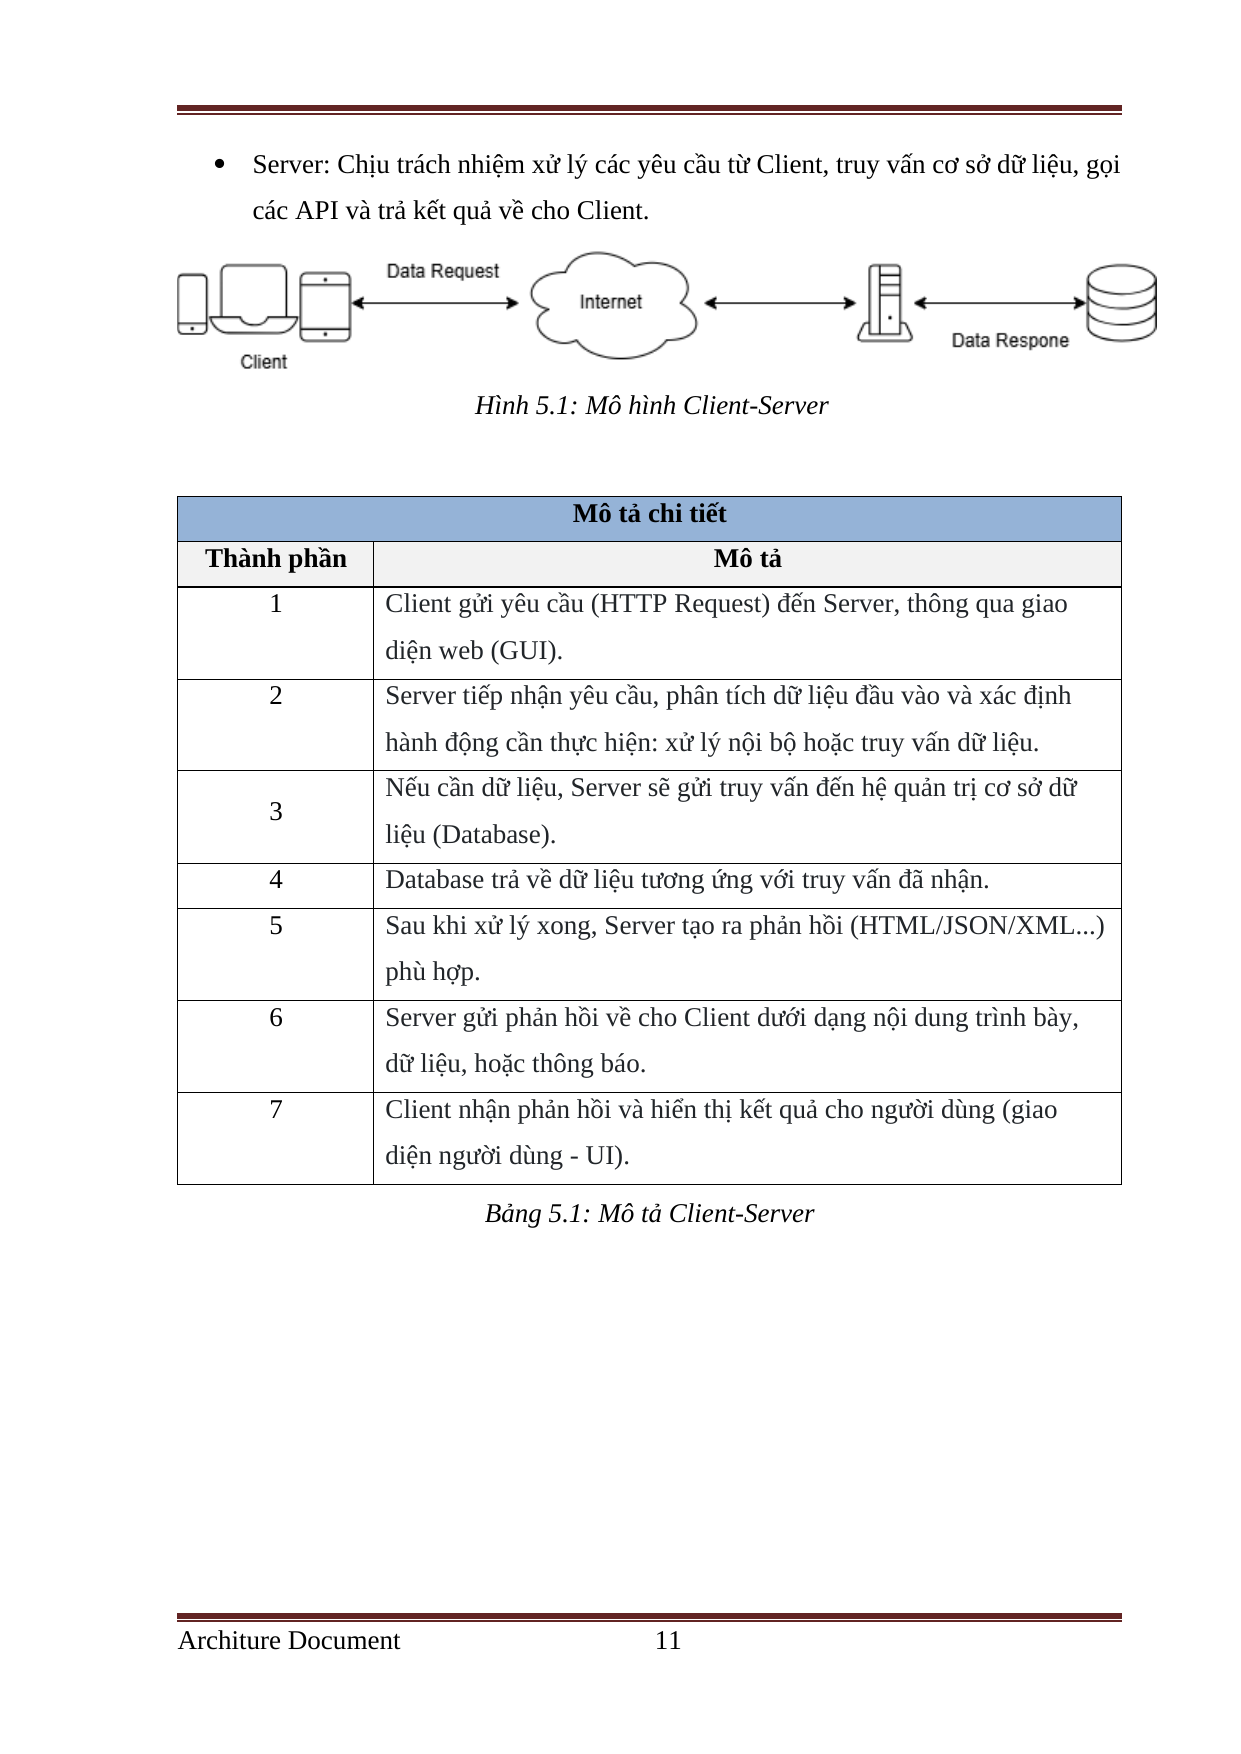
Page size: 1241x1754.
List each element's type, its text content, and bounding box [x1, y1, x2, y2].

table_header Mô tả chi tiết [178, 497, 1121, 541]
table_cell 4 [178, 864, 373, 908]
table_cell Mô tả [374, 542, 1121, 586]
table_cell Sau khi xử lý xong, Server tạo ra phản hồi (HTML/JSON/XML...) phù hợp. [374, 909, 1121, 1000]
text Bảng 5.1: Mô tả Client-Server [177, 1197, 1122, 1228]
table_cell 3 [178, 771, 373, 862]
table_cell 2 [178, 680, 373, 770]
table_cell Thành phần [178, 542, 373, 586]
table_cell 6 [178, 1001, 373, 1092]
table_cell 1 [178, 588, 373, 678]
list Server: Chịu trách nhiệm xử lý các yêu cầu từ Client, truy vấn cơ sở dữ liệu, gọi các API và trả kết quả về cho Client. [215, 148, 1122, 226]
table_cell Client gửi yêu cầu (HTTP Request) đến Server, thông qua giao diện web (GUI). [374, 588, 1121, 678]
table_cell Server tiếp nhận yêu cầu, phân tích dữ liệu đầu vào và xác định hành động cần thực hiện: xử lý nội bộ hoặc truy vấn dữ liệu. [374, 680, 1121, 770]
table_cell 7 [178, 1093, 373, 1184]
table_cell Client nhận phản hồi và hiển thị kết quả cho người dùng (giao diện người dùng - UI). [374, 1093, 1121, 1184]
table_cell 5 [178, 909, 373, 1000]
picture [177, 241, 1157, 375]
text Hình 5.1: Mô hình Client-Server [177, 389, 1122, 420]
table_cell Database trả về dữ liệu tương ứng với truy vấn đã nhận. [374, 864, 1121, 908]
table_cell Nếu cần dữ liệu, Server sẽ gửi truy vấn đến hệ quản trị cơ sở dữ liệu (Database). [374, 771, 1121, 862]
table_cell Server gửi phản hồi về cho Client dưới dạng nội dung trình bày, dữ liệu, hoặc thông báo. [374, 1001, 1121, 1092]
